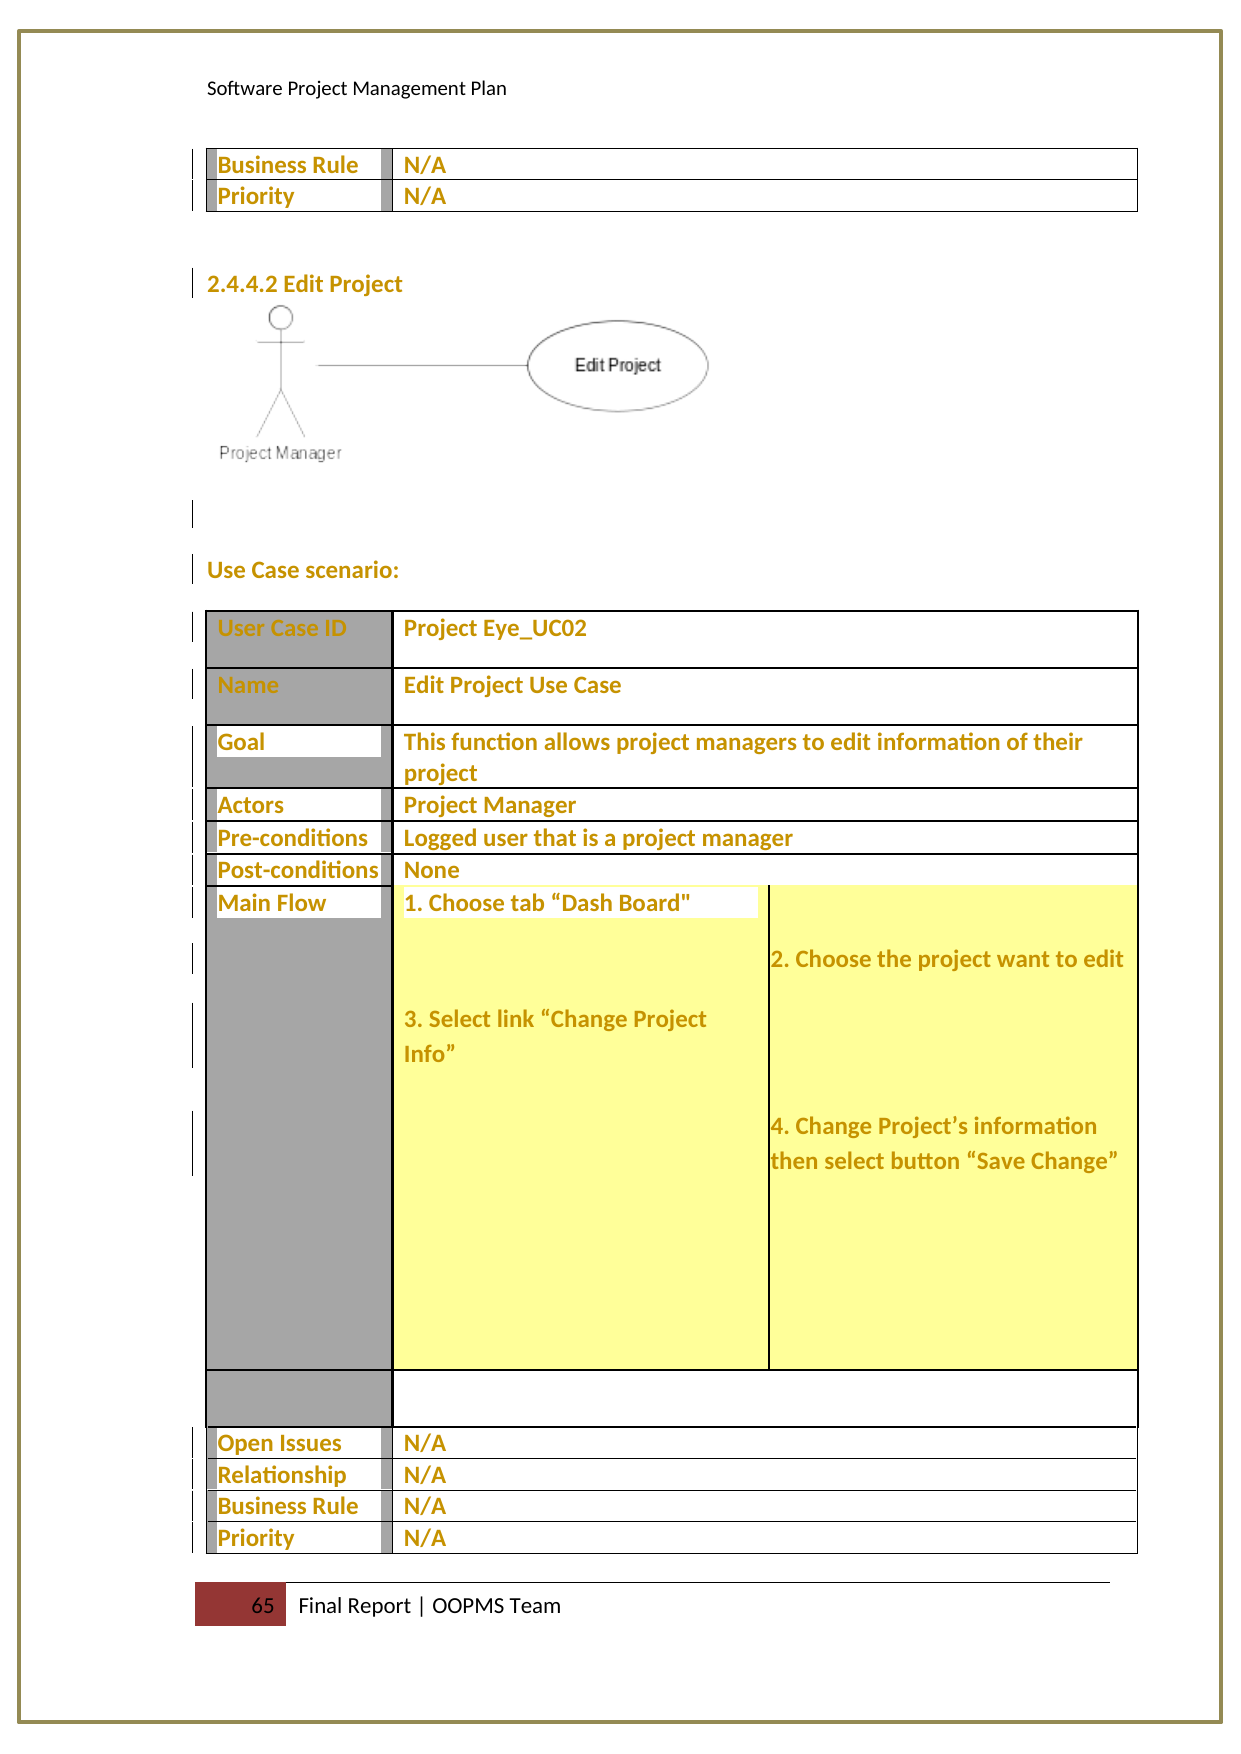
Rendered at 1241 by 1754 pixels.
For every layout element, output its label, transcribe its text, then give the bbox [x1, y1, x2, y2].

table_cell 2. Choose the project want to edit 4. Change Project’s information then select button “Save Change” [770, 885, 1137, 1369]
table_cell Edit Project Use Case [394, 669, 1137, 724]
table_cell [394, 1371, 1137, 1426]
table_header Project Eye_UC02 [394, 612, 1137, 667]
text Use Case scenario: [207, 554, 1122, 584]
table_cell Main Flow [207, 887, 391, 1369]
table_header User Case ID [207, 612, 391, 667]
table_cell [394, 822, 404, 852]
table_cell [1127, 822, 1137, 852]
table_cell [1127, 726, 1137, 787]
table_cell 1. Choose tab “Dash Board" 3. Select link “Change Project Info” [394, 885, 768, 1369]
subtitle 2.4.4.2 Edit Project [207, 268, 1122, 298]
table_cell [207, 1371, 391, 1426]
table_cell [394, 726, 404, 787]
table_cell Name [207, 669, 391, 724]
table_cell Goal [207, 726, 391, 787]
